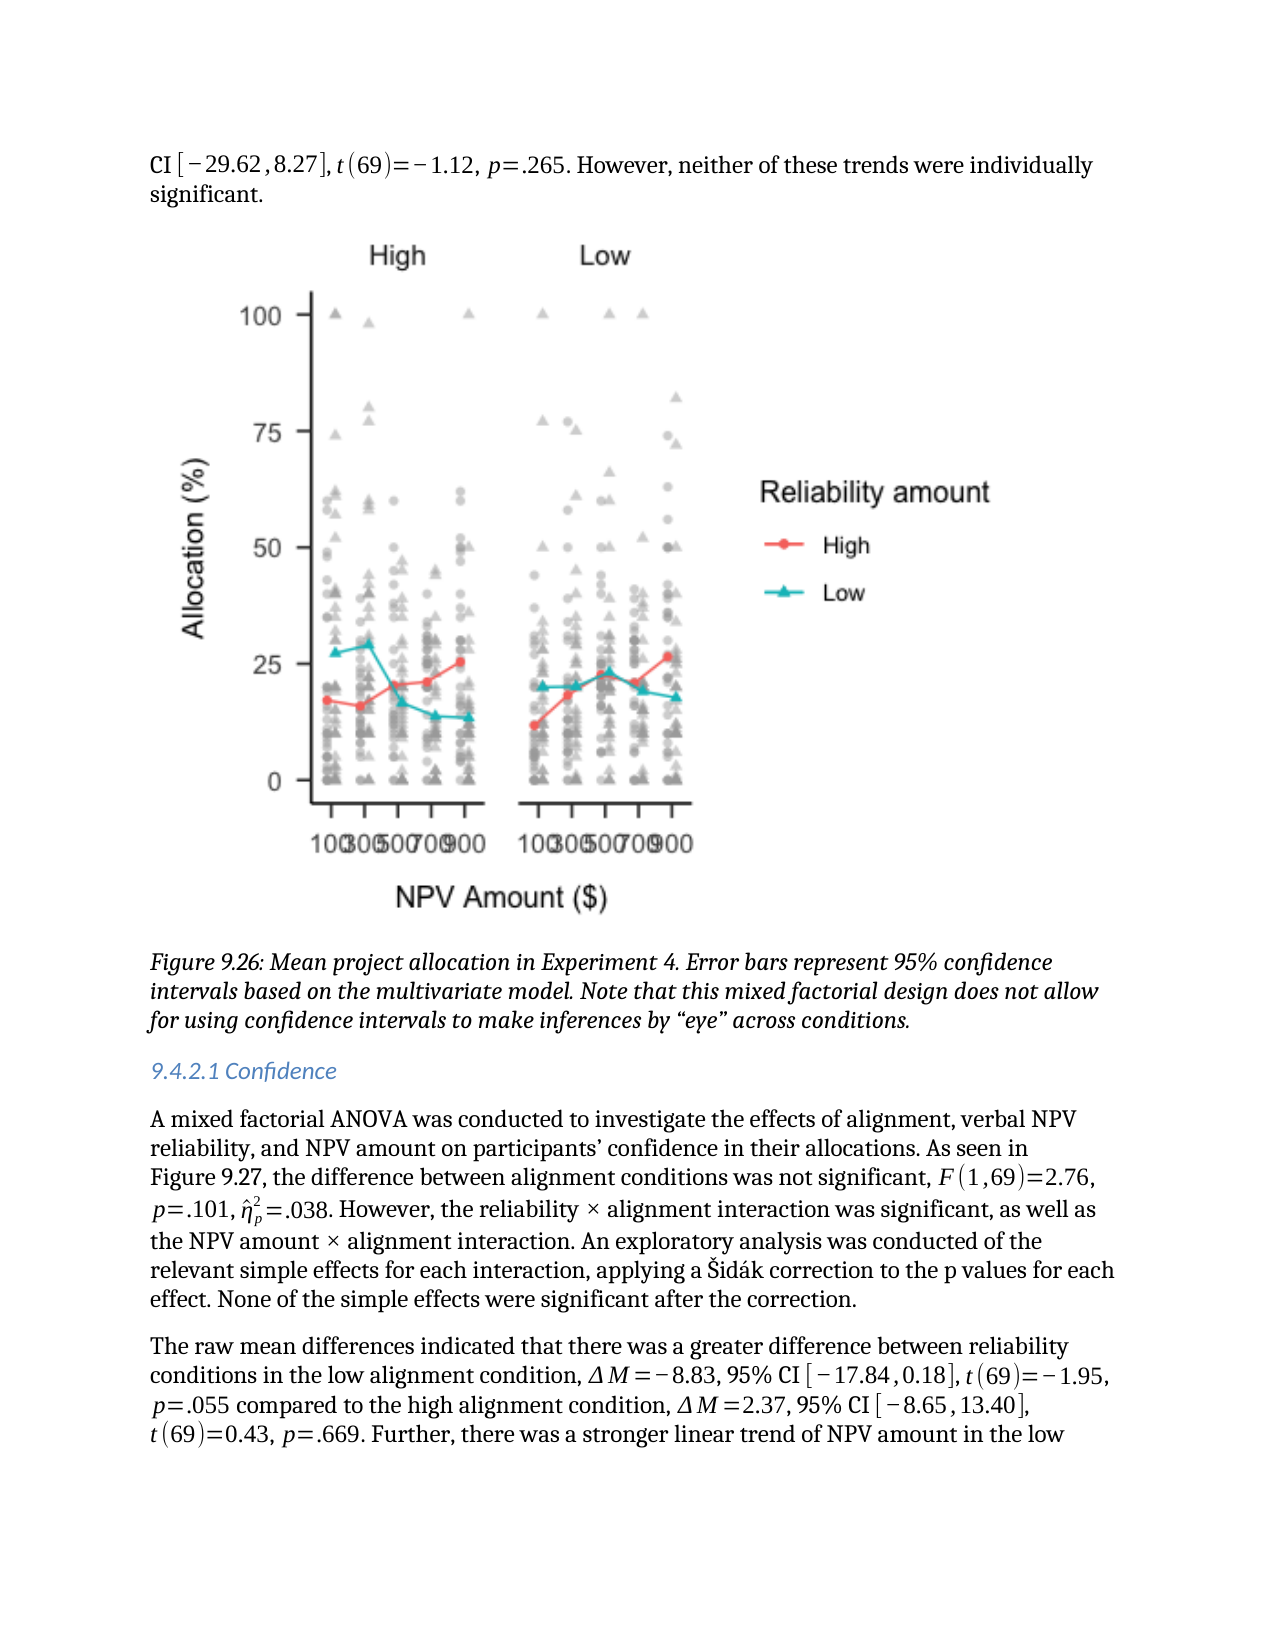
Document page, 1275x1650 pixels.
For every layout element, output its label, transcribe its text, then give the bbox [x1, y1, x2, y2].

text Figure 9.26: Mean project allocation in Experiment 4. Error bars represent 95% confidence intervals based on the multivariate model. Note that this mixed factorial design does not allow for using confidence intervals to make inferences by “eye” across conditions. [150, 948, 1125, 1034]
text A mixed factorial ANOVA was conducted to investigate the effects of alignment, verbal NPV reliability, and NPV amount on participants’ confidence in their allocations. As seen in Figure 9.27, the difference between alignment conditions was not significant, , , . However, the reliability alignment interaction was significant, as well as the NPV amount alignment interaction. An exploratory analysis was conducted of the relevant simple effects for each interaction, applying a Šidák correction to the p values for each effect. None of the simple effects were significant after the correction. [150, 1105, 1125, 1313]
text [150, 1332, 1125, 1449]
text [150, 150, 1125, 209]
picture [168, 227, 1044, 928]
subtitle 9.4.2.1 Confidence [150, 1055, 1125, 1086]
